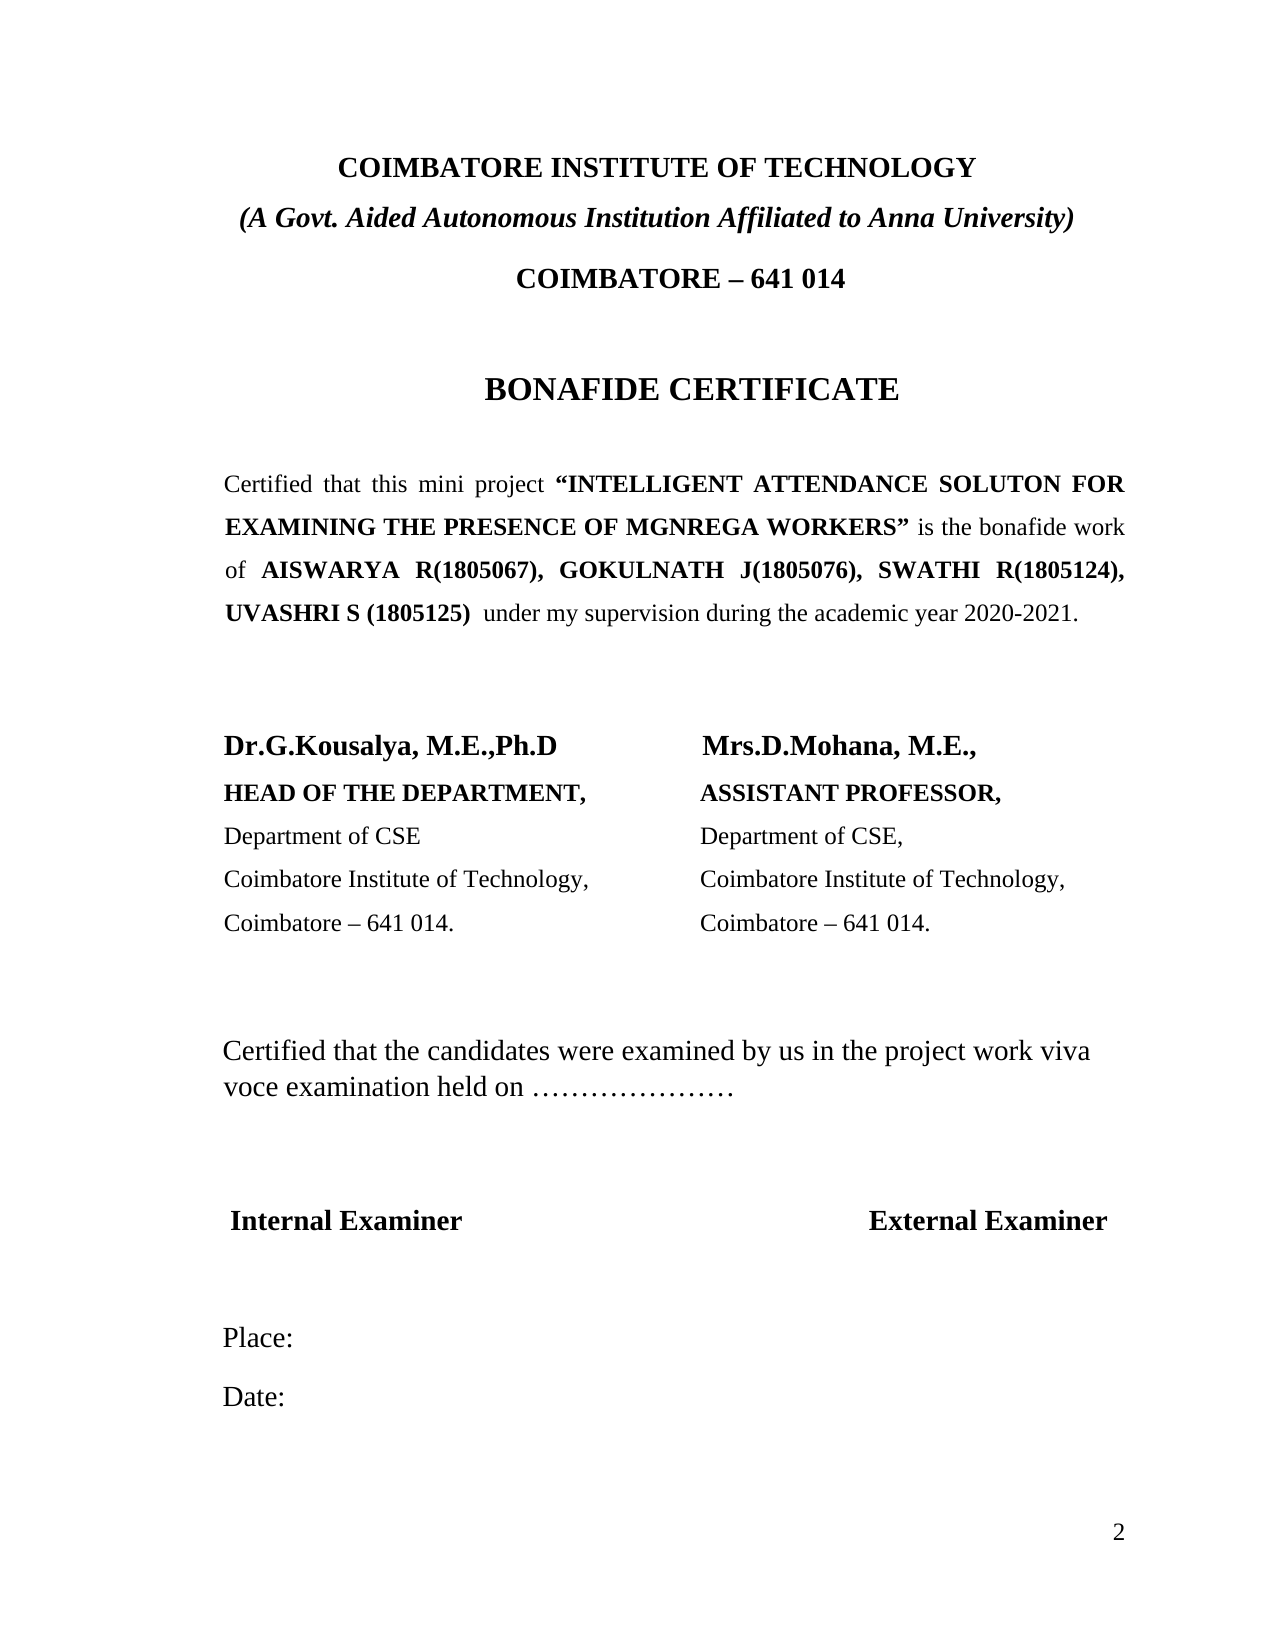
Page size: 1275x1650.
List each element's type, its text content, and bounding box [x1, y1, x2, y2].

text COIMBATORE INSTITUTE OF TECHNOLOGY [216, 150, 1098, 183]
text Certified that the candidates were examined by us in the project work viva voce examination held on ………………… [222, 1033, 1125, 1103]
text Dr.G.Kousalya, M.E.,Ph.D Mrs.D.Mohana, M.E., [224, 728, 1125, 761]
text Coimbatore – 641 014. Coimbatore – 641 014. [224, 908, 1125, 936]
text Coimbatore Institute of Technology, Coimbatore Institute of Technology, [224, 864, 1125, 893]
text Date: [222, 1379, 1125, 1413]
text HEAD OF THE DEPARTMENT, ASSISTANT PROFESSOR, [224, 778, 1125, 807]
text BONAFIDE CERTIFICATE [451, 369, 1125, 407]
text COIMBATORE – 641 014 [450, 261, 1025, 294]
text Internal Examiner External Examiner [224, 1203, 1125, 1237]
text (A Govt. Aided Autonomous Institution Affiliated to Anna University) [189, 200, 1125, 234]
text Department of CSE Department of CSE, [224, 821, 1125, 850]
text Certified that this mini project “INTELLIGENT ATTENDANCE SOLUTON FOR EXAMINING THE PRESENCE OF MGNREGA WORKERS” is the bonafide work of AISWARYA R(1805067), GOKULNATH J(1805076), SWATHI R(1805124), UVASHRI S (1805125) under my supervision during the academic year 2020-2021. [224, 469, 1125, 627]
text Place: [222, 1320, 1125, 1354]
